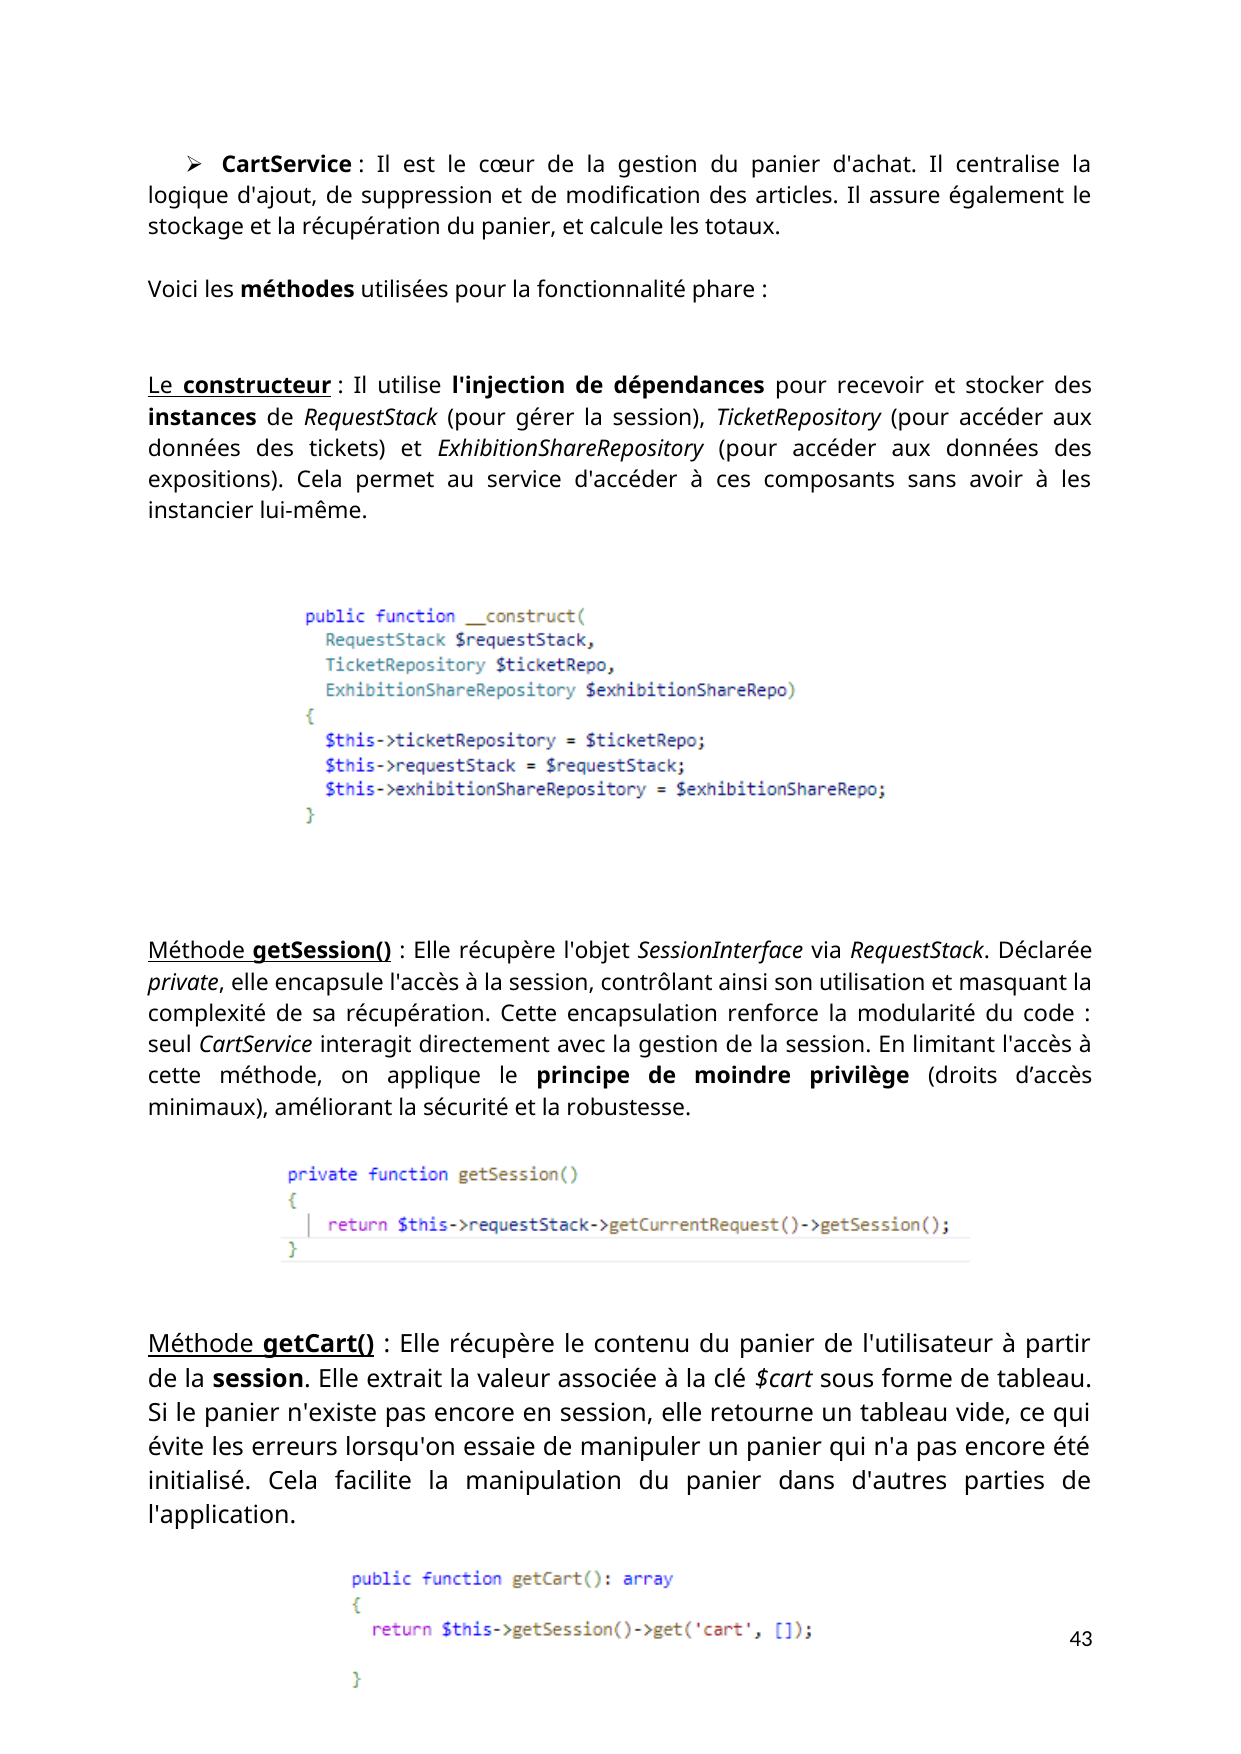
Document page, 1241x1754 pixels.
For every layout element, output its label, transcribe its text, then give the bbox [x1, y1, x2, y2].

picture [280, 1157, 971, 1272]
list CartService : Il est le cœur de la gestion du panier d'achat. Il centralise la logique d'ajout, de suppression et de modification des articles. Il assure également le stockage et la récupération du panier, et calcule les totaux. [148, 148, 1092, 241]
picture [296, 603, 908, 830]
picture [344, 1567, 836, 1696]
text Voici les méthodes utilisées pour la fonctionnalité phare : [148, 273, 1092, 304]
text Méthode getSession() : Elle récupère l'objet SessionInterface via RequestStack. Déclarée private, elle encapsule l'accès à la session, contrôlant ainsi son utilisation et masquant la complexité de sa récupération. Cette encapsulation renforce la modularité du code : seul CartService interagit directement avec la gestion de la session. En limitant l'accès à cette méthode, on applique le principe de moindre privilège (droits d’accès minimaux), améliorant la sécurité et la robustesse. [148, 934, 1092, 1122]
text Le constructeur : Il utilise l'injection de dépendances pour recevoir et stocker des instances de RequestStack (pour gérer la session), TicketRepository (pour accéder aux données des tickets) et ExhibitionShareRepository (pour accéder aux données des expositions). Cela permet au service d'accéder à ces composants sans avoir à les instancier lui-même. [148, 369, 1092, 526]
text Méthode getCart() : Elle récupère le contenu du panier de l'utilisateur à partir de la session. Elle extrait la valeur associée à la clé $cart sous forme de tableau. Si le panier n'existe pas encore en session, elle retourne un tableau vide, ce qui évite les erreurs lorsqu'on essaie de manipuler un panier qui n'a pas encore été initialisé. Cela facilite la manipulation du panier dans d'autres parties de l'application. [148, 1326, 1092, 1531]
